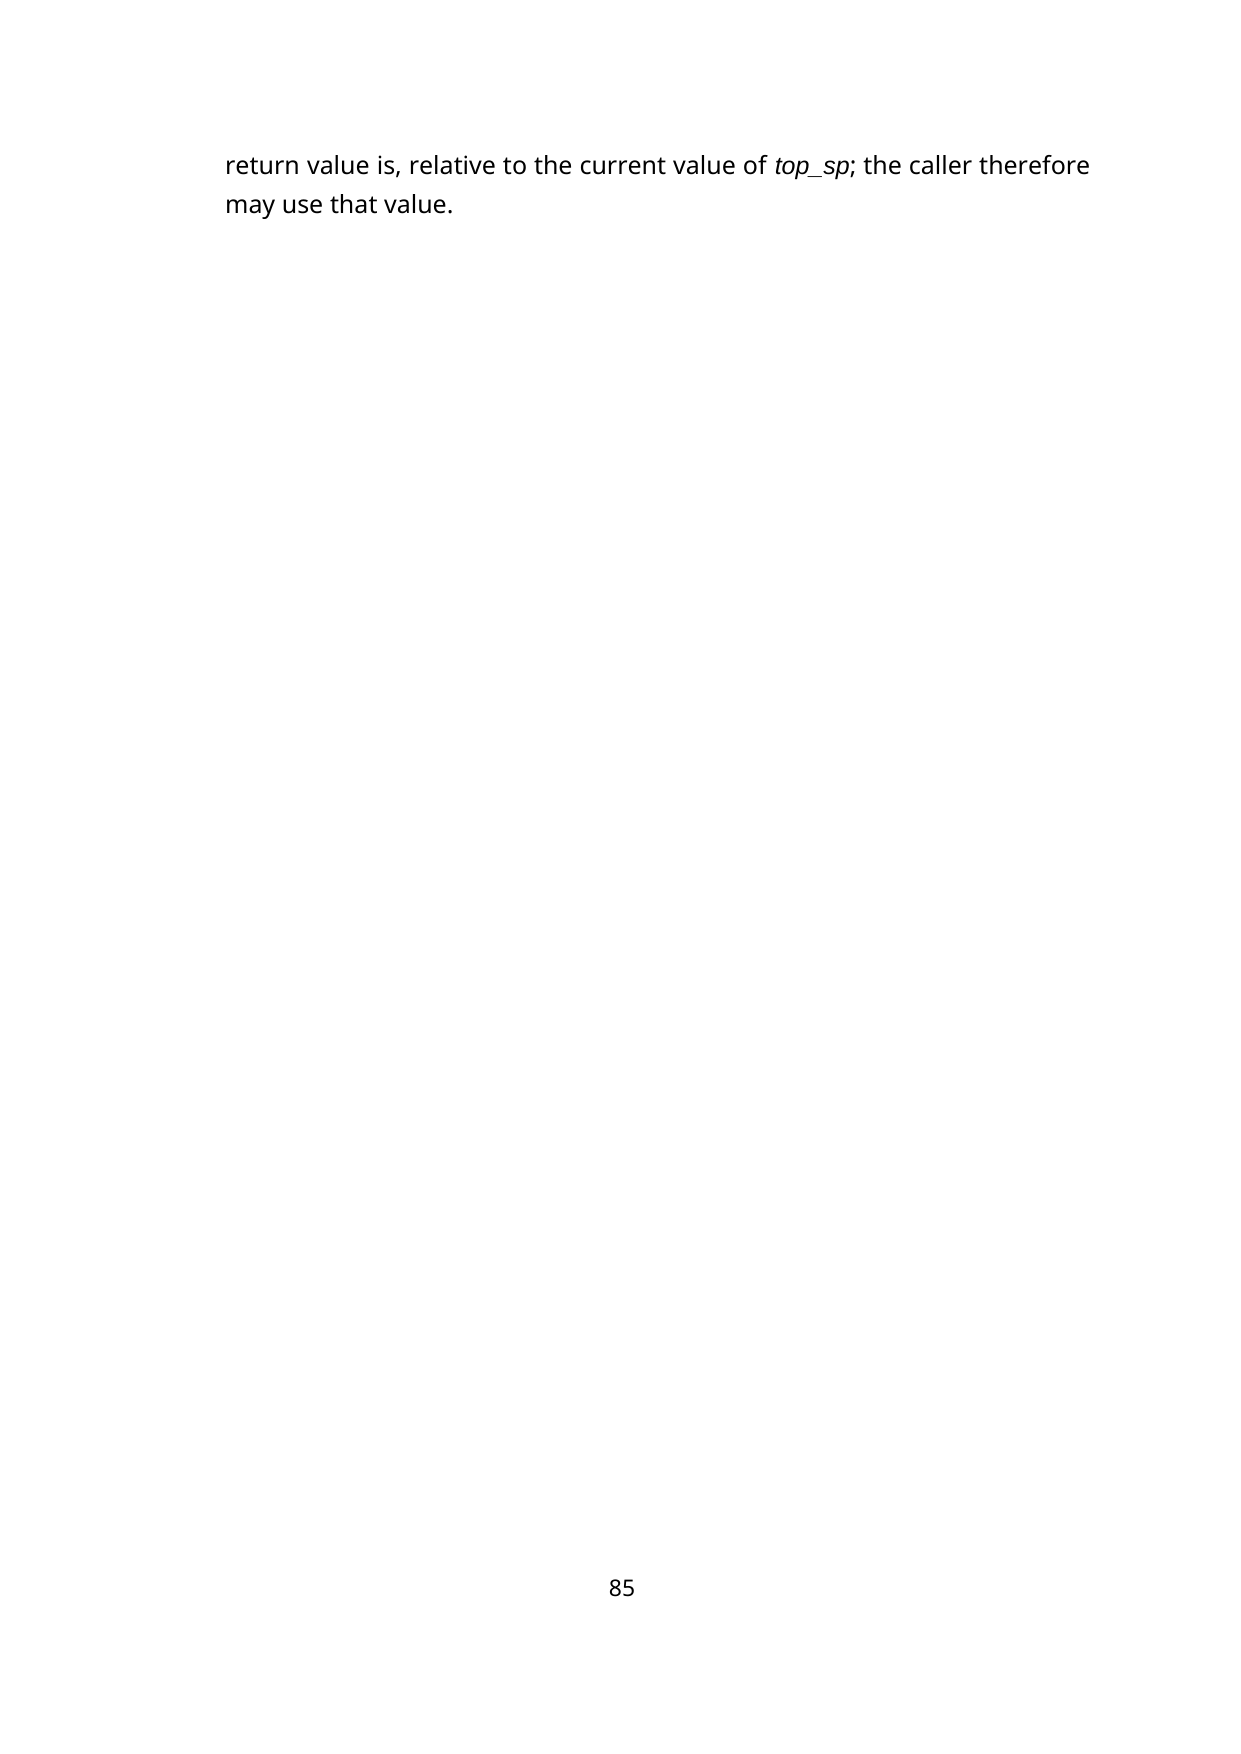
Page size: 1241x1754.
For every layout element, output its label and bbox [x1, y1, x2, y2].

list [187, 148, 1091, 221]
